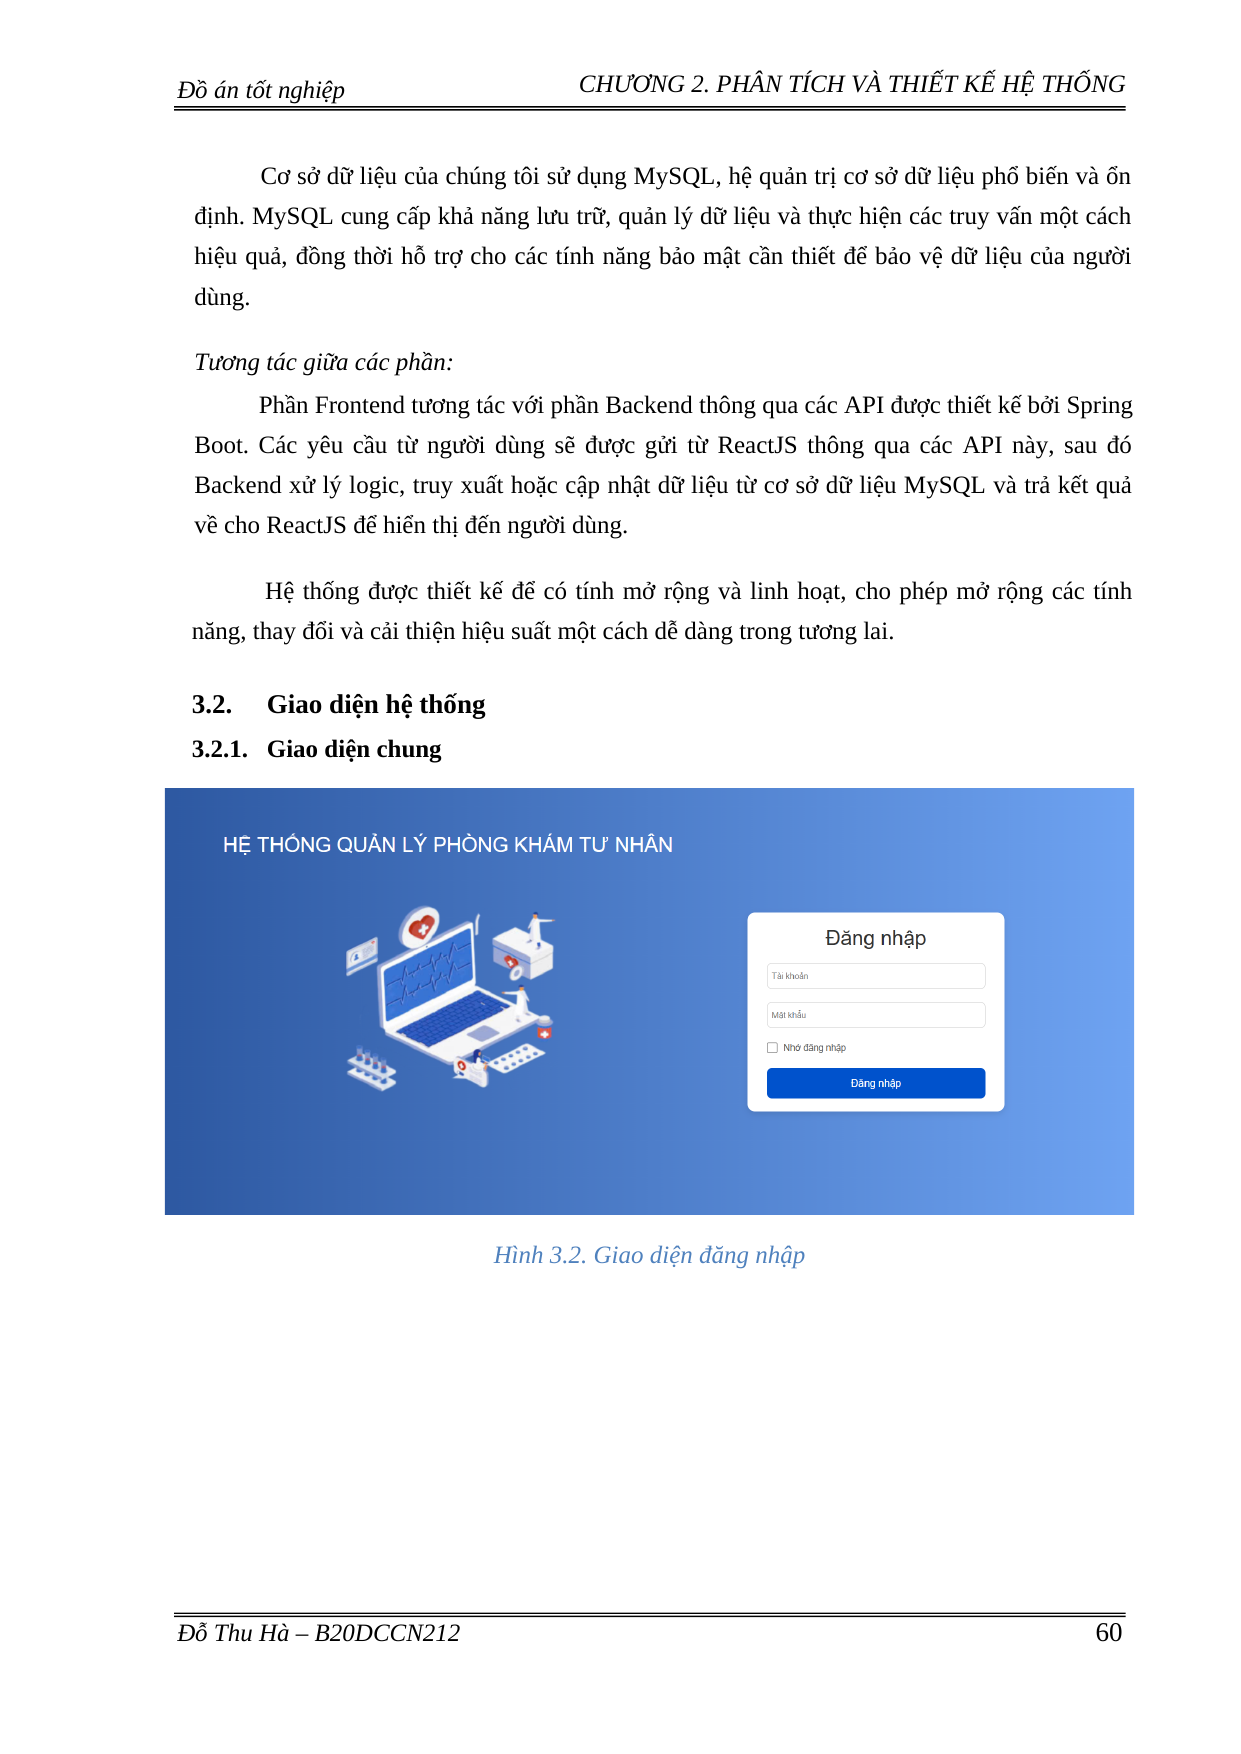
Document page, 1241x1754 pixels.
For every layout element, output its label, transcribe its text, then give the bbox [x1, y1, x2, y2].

picture [164, 788, 1135, 1215]
text Hệ thống được thiết kế để có tính mở rộng và linh hoạt, cho phép mở rộng các tính năng, thay đổi và cải thiện hiệu suất một cách dễ dàng trong tương lai. [192, 576, 1134, 645]
subtitle Giao diện chung [192, 734, 1134, 763]
text Phần Frontend tương tác với phần Backend thông qua các API được thiết kế bởi Spring Boot. Các yêu cầu từ người dùng sẽ được gửi từ ReactJS thông qua các API này, sau đó Backend xử lý logic, truy xuất hoặc cập nhật dữ liệu từ cơ sở dữ liệu MySQL và trả kết quả về cho ReactJS để hiển thị đến người dùng. [194, 390, 1134, 539]
text Hình 3.2. Giao diện đăng nhập [165, 1240, 1134, 1268]
text Tương tác giữa các phần: [165, 347, 1134, 376]
text Cơ sở dữ liệu của chúng tôi sử dụng MySQL, hệ quản trị cơ sở dữ liệu phổ biến và ổn định. MySQL cung cấp khả năng lưu trữ, quản lý dữ liệu và thực hiện các truy vấn một cách hiệu quả, đồng thời hỗ trợ cho các tính năng bảo mật cần thiết để bảo vệ dữ liệu của người dùng. [194, 161, 1134, 310]
subtitle Giao diện hệ thống [192, 688, 1134, 719]
